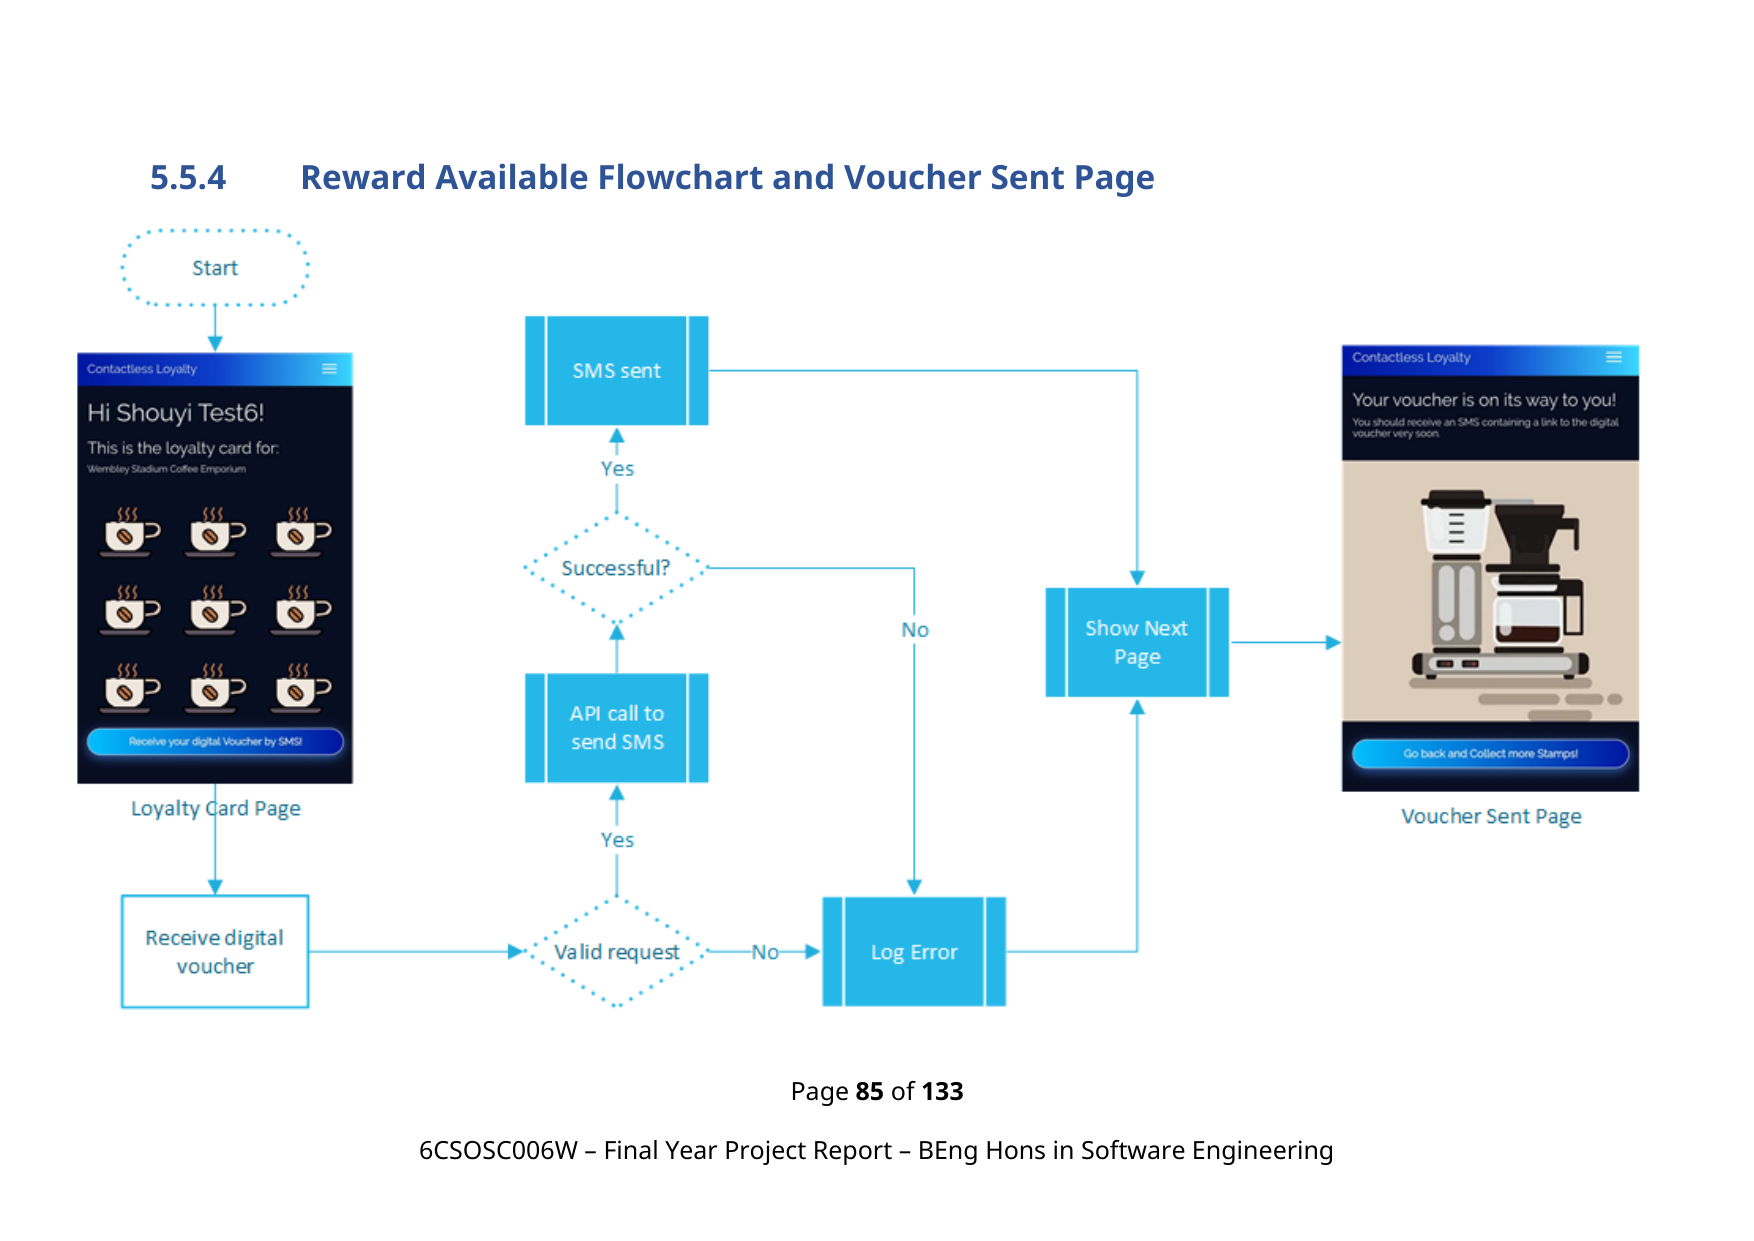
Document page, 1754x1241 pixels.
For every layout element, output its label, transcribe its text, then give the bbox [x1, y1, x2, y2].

picture [76, 228, 1641, 1010]
subtitle Reward Available Flowchart and Voucher Sent Page [150, 154, 1604, 199]
